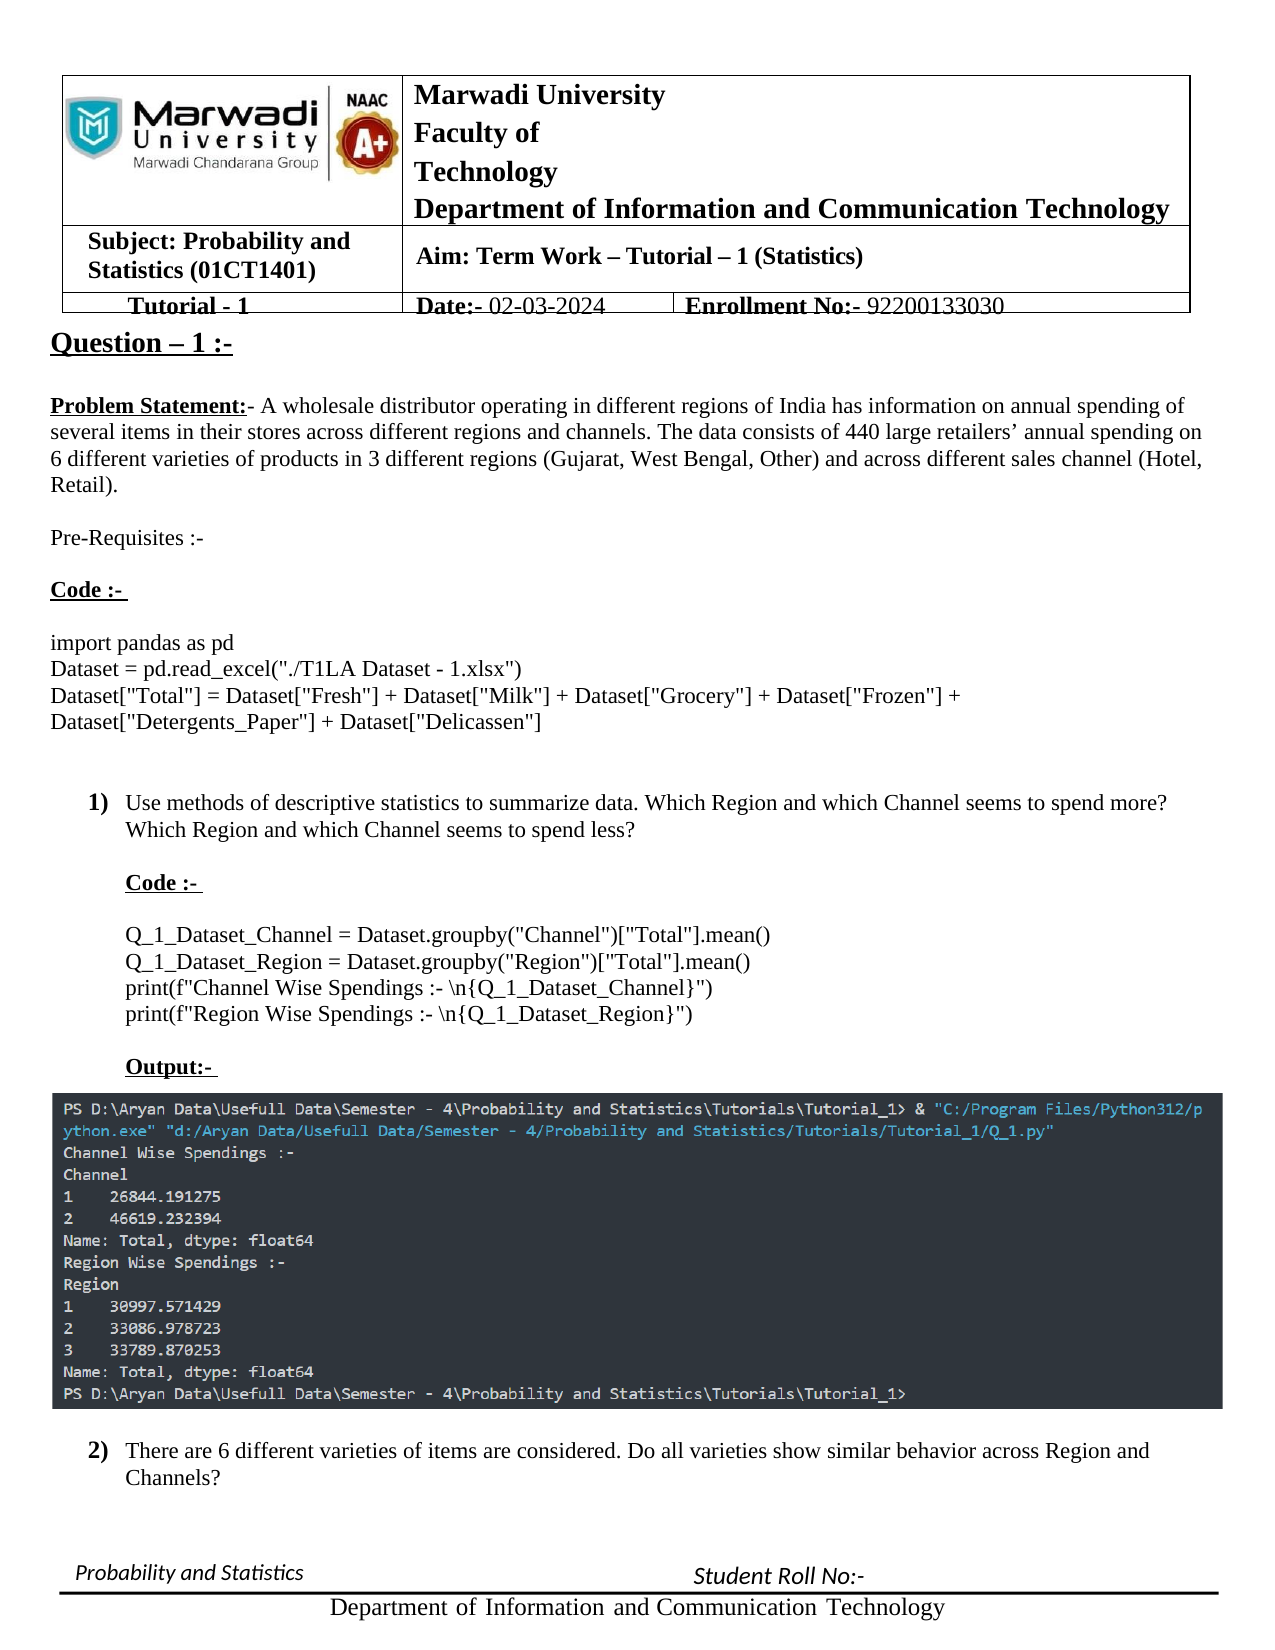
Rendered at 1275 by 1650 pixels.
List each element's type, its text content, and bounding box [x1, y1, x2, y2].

text Question – 1 :- [50, 325, 1221, 358]
picture [52, 1093, 1223, 1409]
list Q_1_Dataset_Region = Dataset.groupby("Region")["Total"].mean() [125, 948, 1221, 974]
list print(f"Region Wise Spendings :- \n{Q_1_Dataset_Region}") [125, 1001, 1221, 1027]
list print(f"Channel Wise Spendings :- \n{Q_1_Dataset_Channel}") [125, 974, 1221, 1001]
text Dataset["Total"] = Dataset["Fresh"] + Dataset["Milk"] + Dataset["Grocery"] + Dataset["Frozen"] + Dataset["Detergents_Paper"] + Dataset["Delicassen"] [50, 682, 1221, 734]
text Code :- [50, 576, 1221, 603]
picture [63, 82, 402, 183]
list Use methods of descriptive statistics to summarize data. Which Region and which Channel seems to spend more? Which Region and which Channel seems to spend less? [88, 787, 1221, 842]
text Dataset = pd.read_excel("./T1LA Dataset - 1.xlsx") [50, 656, 1221, 682]
list Q_1_Dataset_Channel = Dataset.groupby("Channel")["Total"].mean() [125, 921, 1221, 948]
text Problem Statement:- A wholesale distributor operating in different regions of India has information on annual spending of several items in their stores across different regions and channels. The data consists of 440 large retailers’ annual spending on 6 different varieties of products in 3 different regions (Gujarat, West Bengal, Other) and across different sales channel (Hotel, Retail). [50, 392, 1221, 497]
list There are 6 different varieties of items are considered. Do all varieties show similar behavior across Region and Channels? [88, 1435, 1221, 1490]
list Output:- [125, 1053, 1221, 1079]
text import pandas as pd [50, 629, 1221, 656]
text Pre-Requisites :- [50, 524, 1221, 550]
list Code :- [125, 869, 1221, 895]
